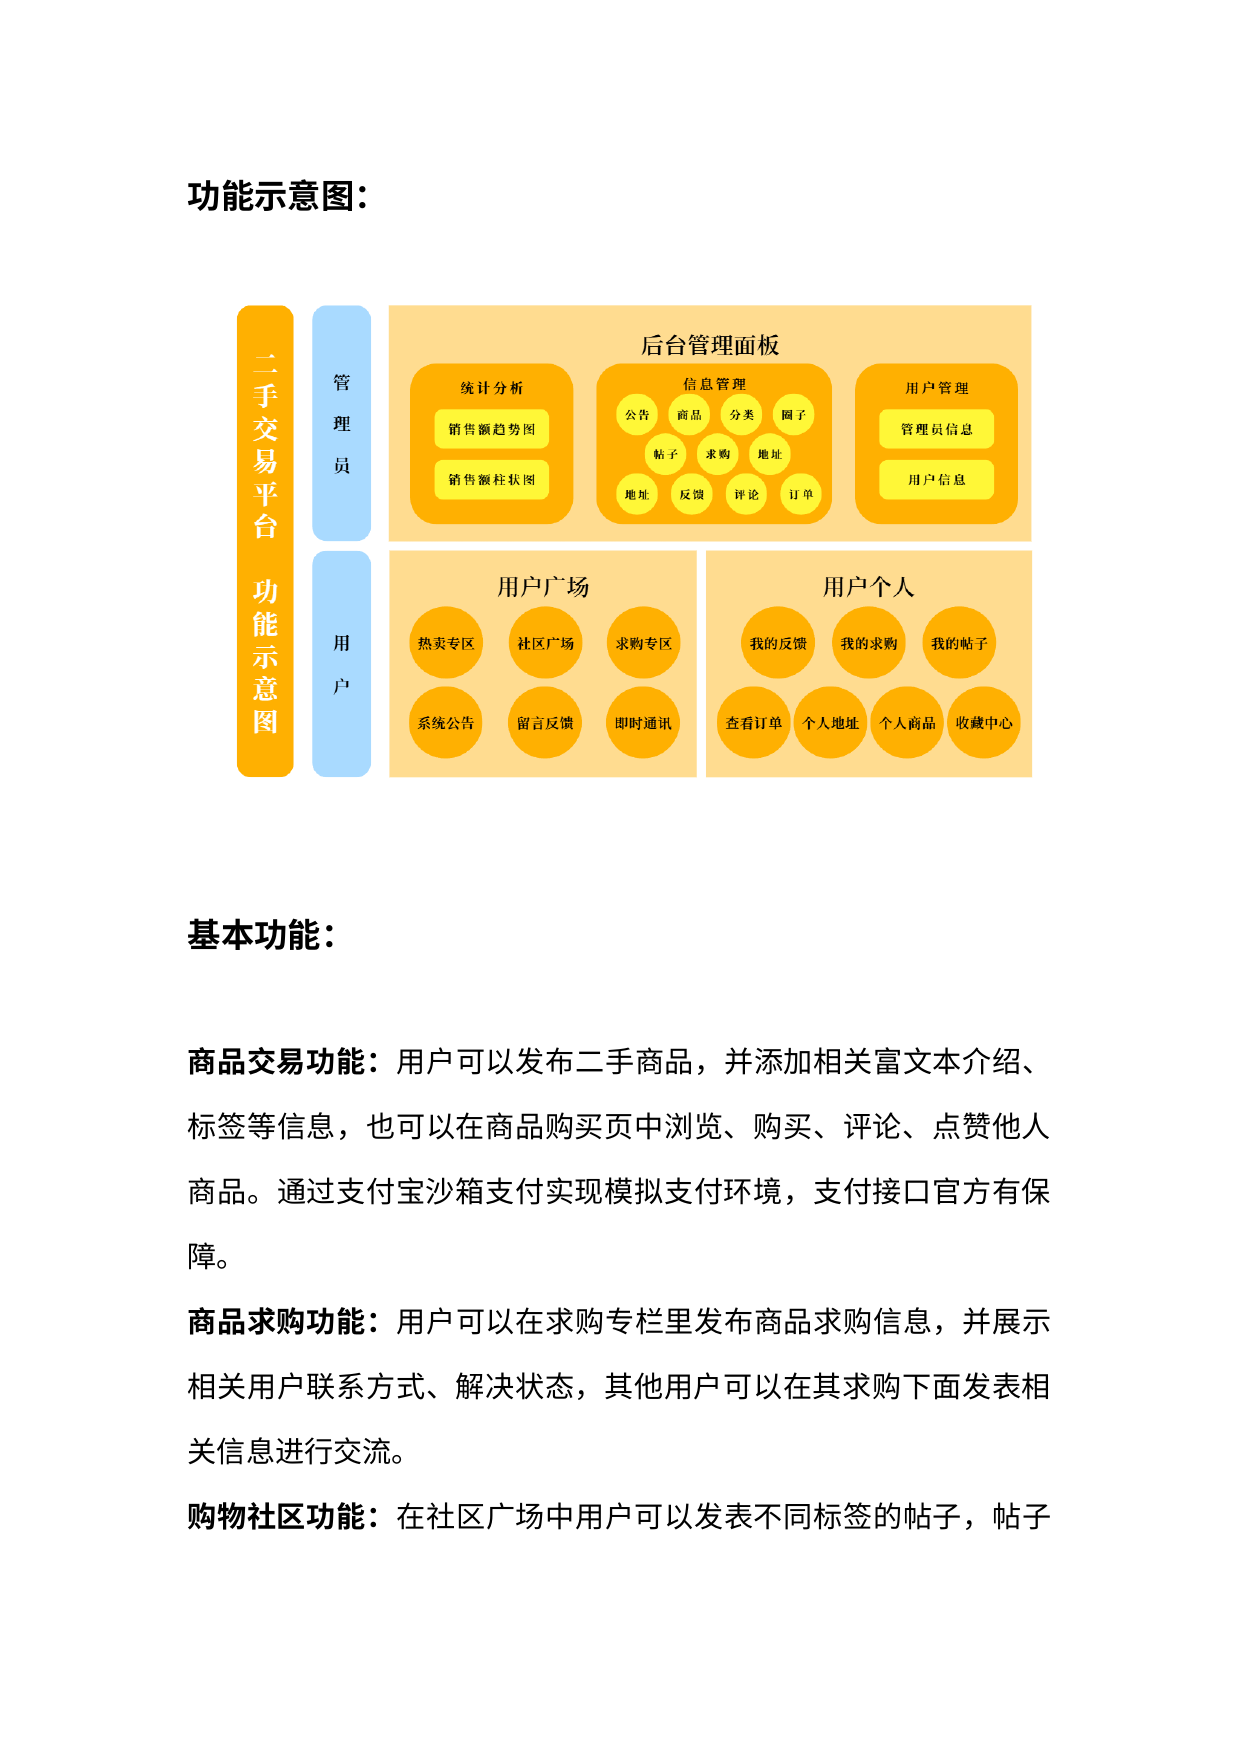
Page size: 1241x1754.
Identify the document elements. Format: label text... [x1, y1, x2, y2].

picture [187, 288, 1067, 791]
text 商品求购功能：用户可以在求购专栏里发布商品求购信息，并展示相关用户联系方式、解决状态，其他用户可以在其求购下面发表相关信息进行交流。 [187, 1288, 1053, 1483]
text 商品交易功能：用户可以发布二手商品，并添加相关富文本介绍、标签等信息，也可以在商品购买页中浏览、购买、评论、点赞他人商品。通过支付宝沙箱支付实现模拟支付环境，支付接口官方有保障。 [187, 1028, 1053, 1288]
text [187, 1483, 1053, 1548]
subtitle 功能示意图： [187, 162, 1053, 227]
subtitle 基本功能： [187, 901, 1053, 966]
